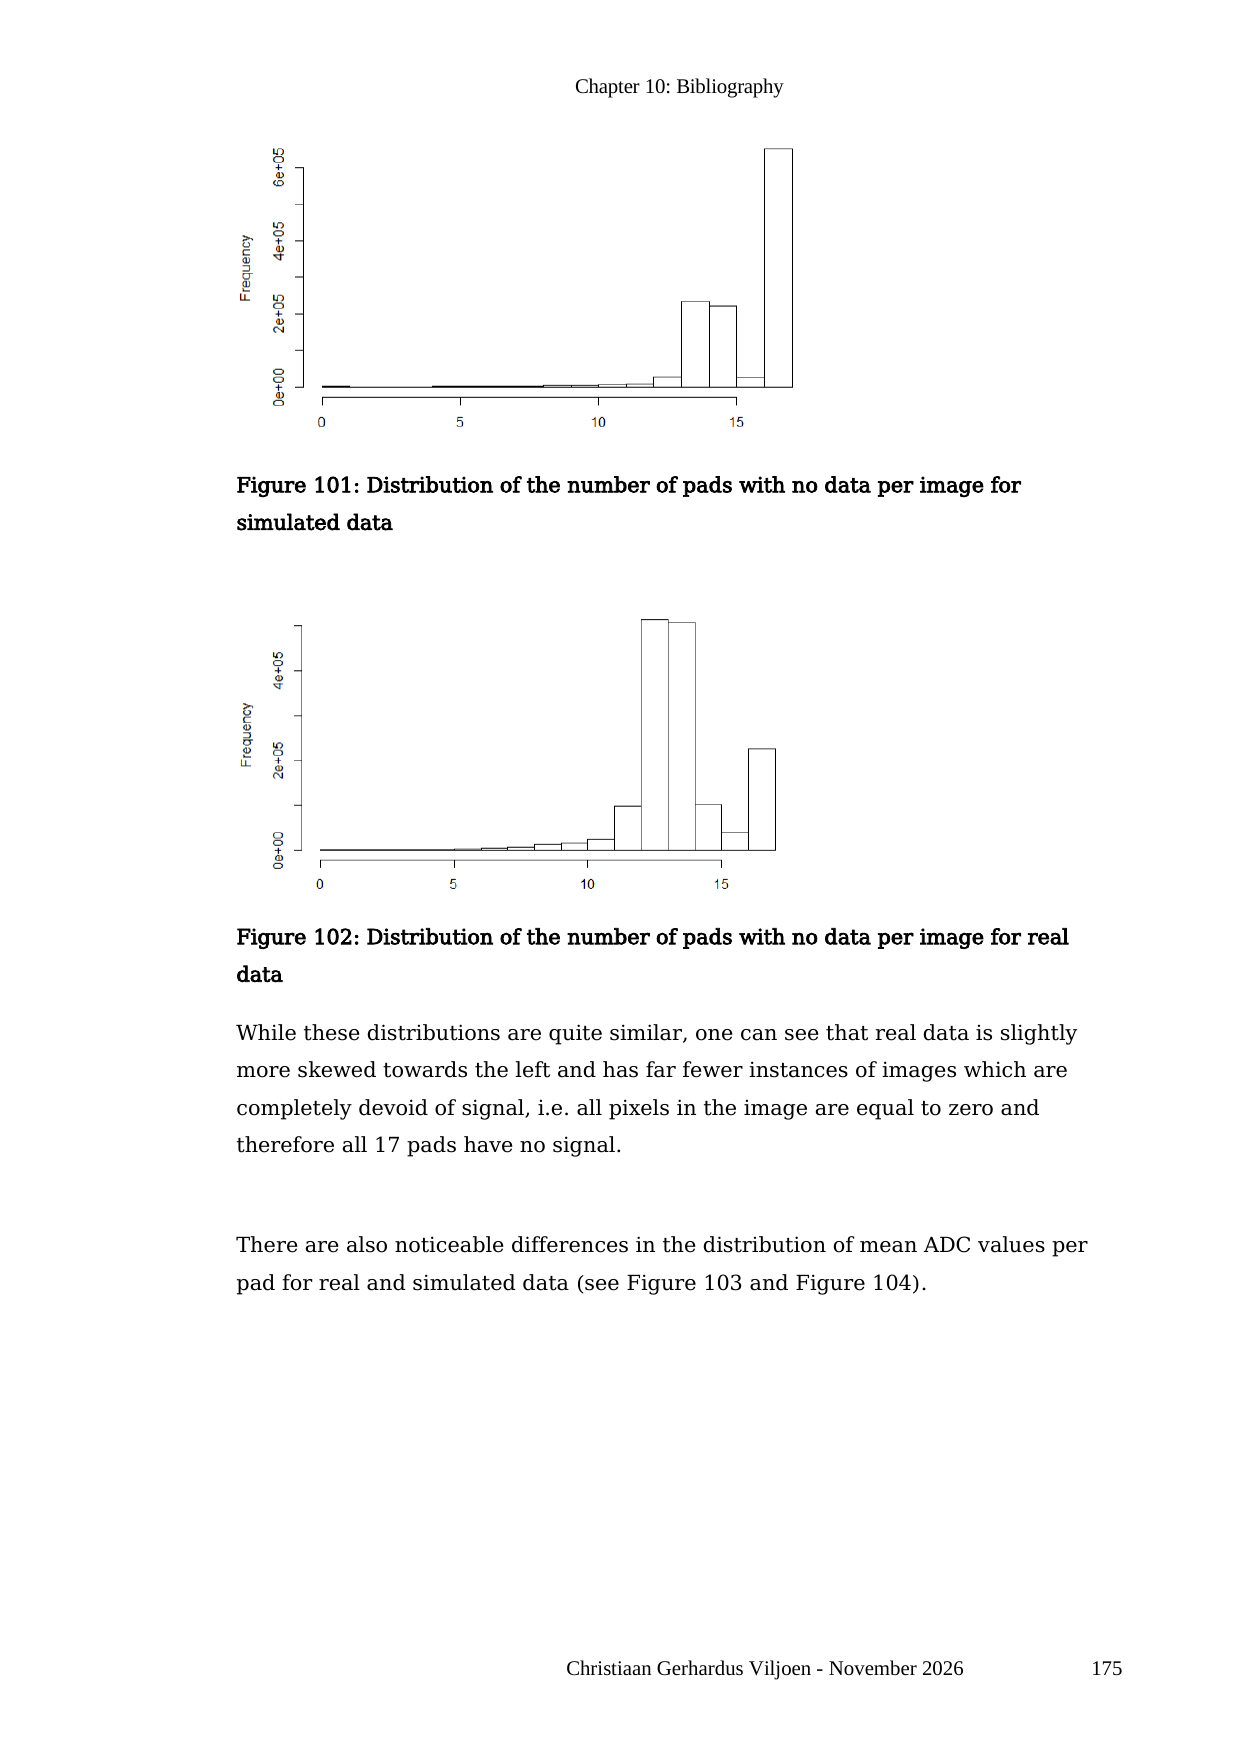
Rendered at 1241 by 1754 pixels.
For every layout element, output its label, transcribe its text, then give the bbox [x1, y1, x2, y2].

picture [236, 135, 829, 447]
text Figure : Distribution of the number of pads with no data per image for real data [236, 923, 1122, 986]
text While these distributions are quite similar, one can see that real data is slightly more skewed towards the left and has far fewer instances of images which are completely devoid of signal, i.e. all pixels in the image are equal to zero and therefore all 17 pads have no signal. [236, 1019, 1122, 1157]
picture [236, 617, 788, 899]
text Figure : Distribution of the number of pads with no data per image for simulated data [236, 472, 1122, 534]
